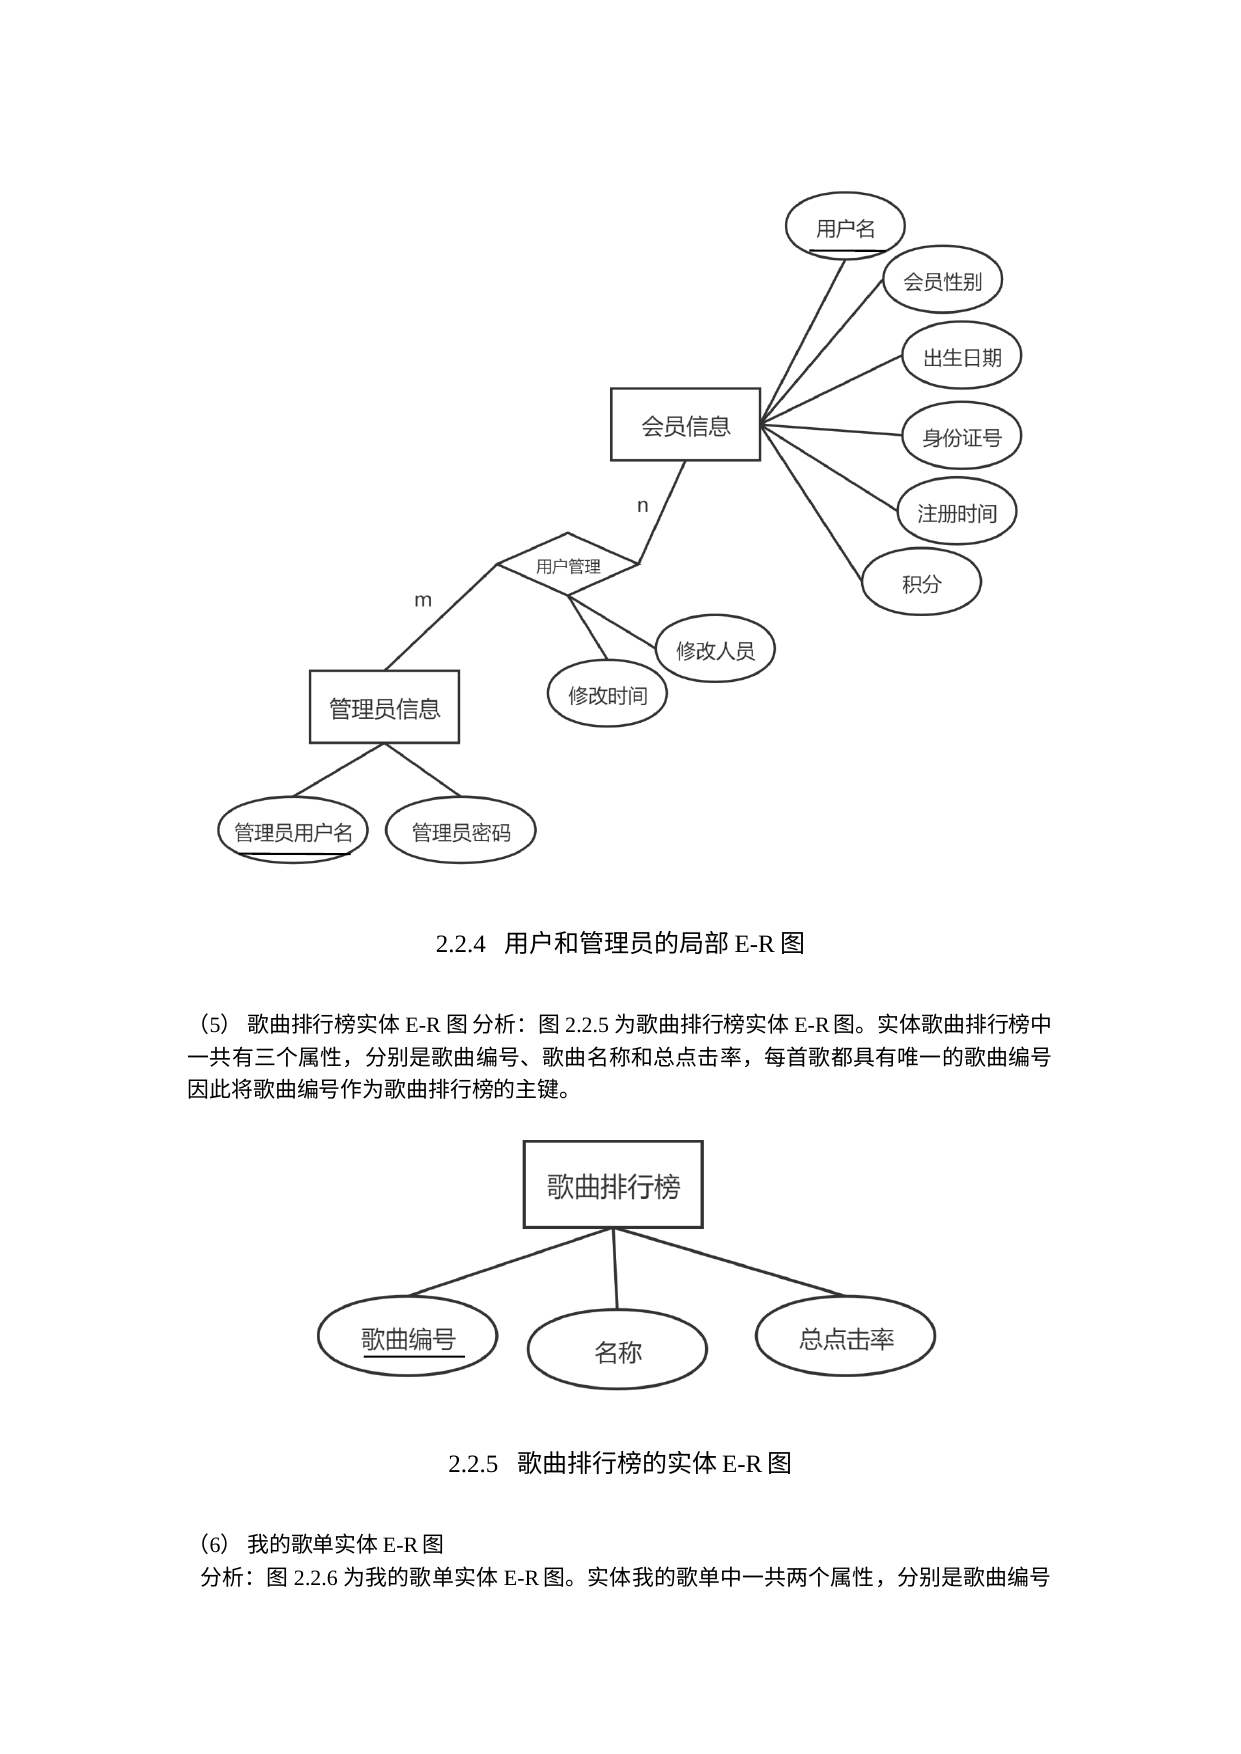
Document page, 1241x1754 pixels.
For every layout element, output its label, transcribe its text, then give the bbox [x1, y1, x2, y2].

list 歌曲排行榜实体 E-R 图 分析：图 2.2.5 为歌曲排行榜实体 E-R图。实体歌曲排行榜中一共有三个属性，分别是歌曲编号、歌曲名称和总点击率，每首歌都具有唯一的歌曲编号，因此将歌曲编号作为歌曲排行榜的主键。 [187, 1007, 1053, 1104]
text 2.2.5 歌曲排行榜的实体E-R图 [187, 1429, 1053, 1494]
picture [187, 162, 1052, 894]
picture [281, 1104, 972, 1426]
text 2.2.4 用户和管理员的局部E-R图 [187, 909, 1053, 974]
list 我的歌单实体E-R图 [187, 1527, 1053, 1559]
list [200, 1559, 1053, 1592]
